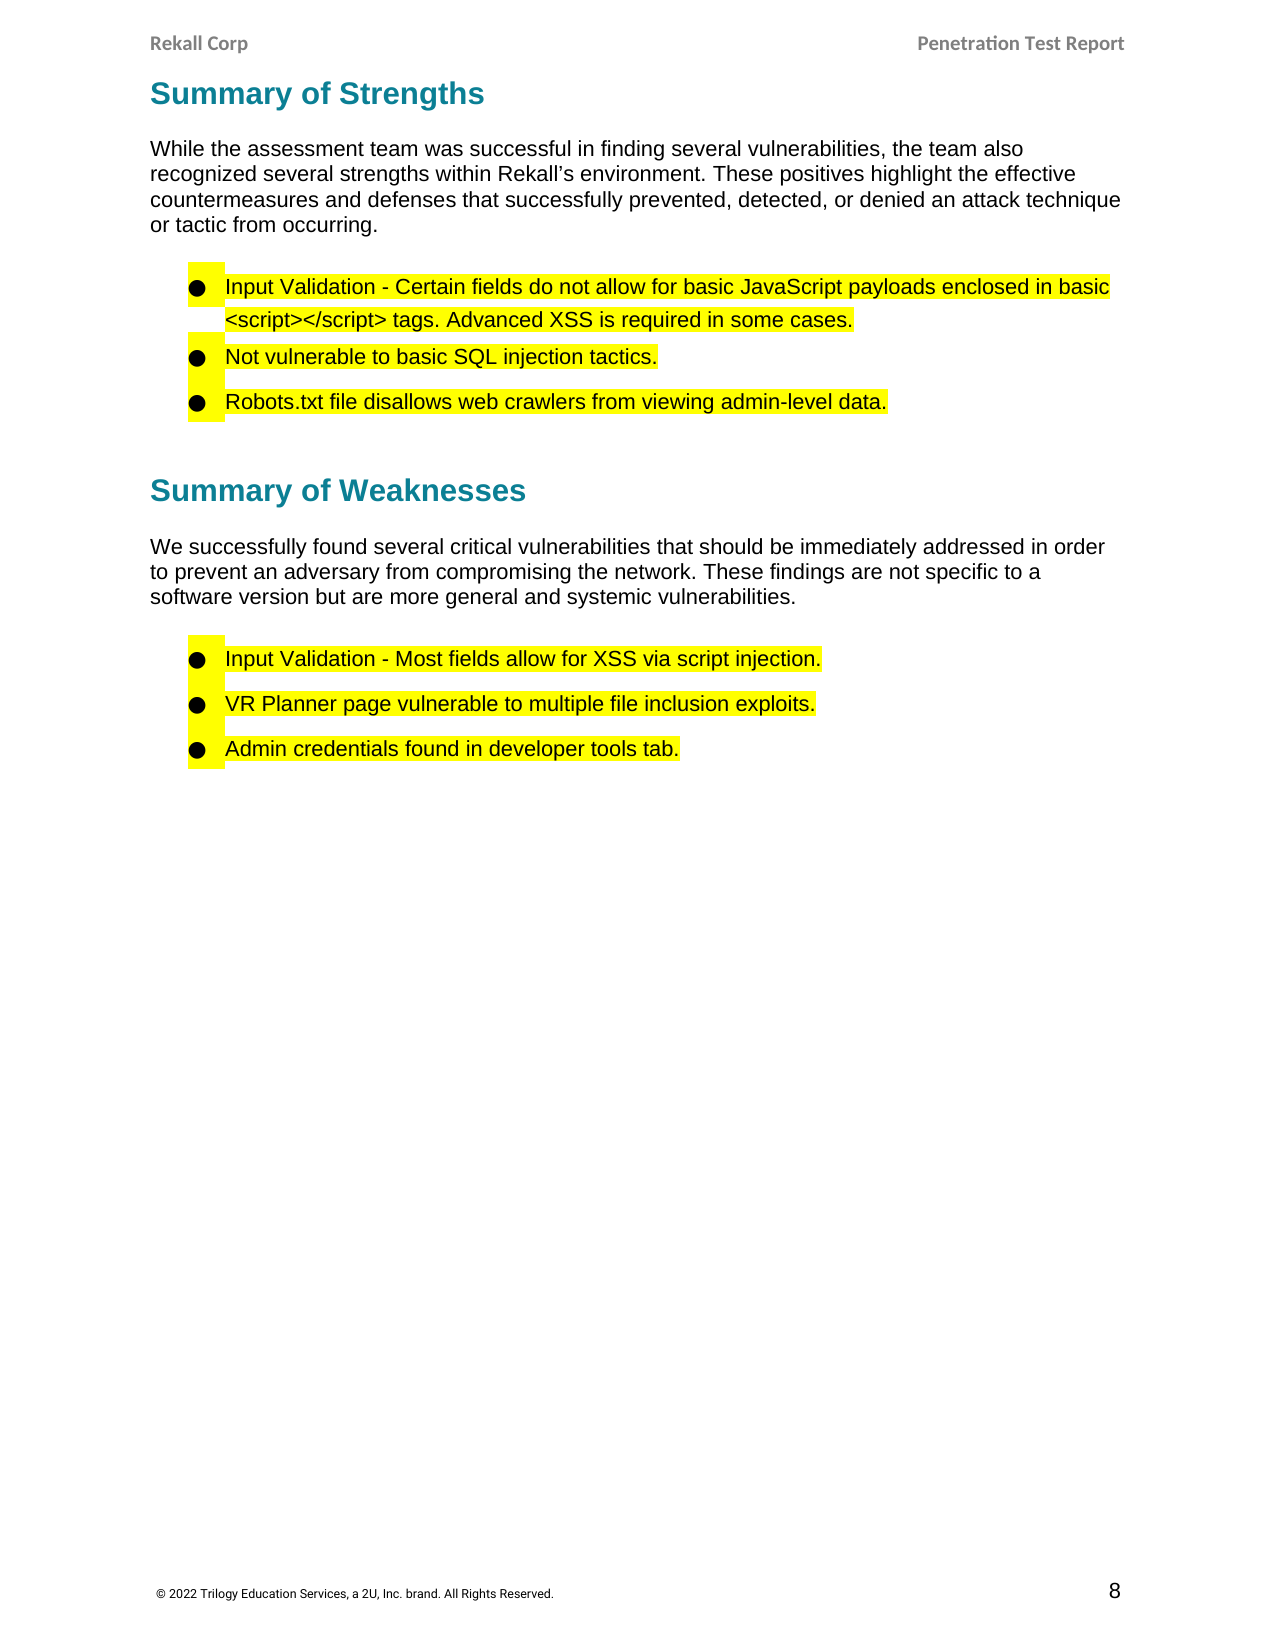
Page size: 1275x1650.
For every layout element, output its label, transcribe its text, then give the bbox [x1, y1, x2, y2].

subtitle Summary of Strengths [150, 75, 1125, 111]
list Input Validation - Most fields allow for XSS via script injection. [187, 634, 1125, 679]
list Input Validation - Certain fields do not allow for basic JavaScript payloads enclosed in basic <script></script> tags. Advanced XSS is required in some cases. [187, 262, 1125, 332]
text While the assessment team was successful in finding several vulnerabilities, the team also recognized several strengths within Rekall’s environment. These positives highlight the effective countermeasures and defenses that successfully prevented, detected, or denied an attack technique or tactic from occurring. [150, 136, 1125, 237]
text We successfully found several critical vulnerabilities that should be immediately addressed in order to prevent an adversary from compromising the network. These findings are not specific to a software version but are more general and systemic vulnerabilities. [150, 534, 1125, 609]
list Not vulnerable to basic SQL injection tactics. [225, 332, 1125, 377]
subtitle Summary of Weaknesses [150, 472, 1125, 508]
list Admin credentials found in developer tools tab. [225, 724, 1125, 769]
list Robots.txt file disallows web crawlers from viewing admin-level data. [225, 377, 1125, 422]
list VR Planner page vulnerable to multiple file inclusion exploits. [225, 679, 1125, 724]
